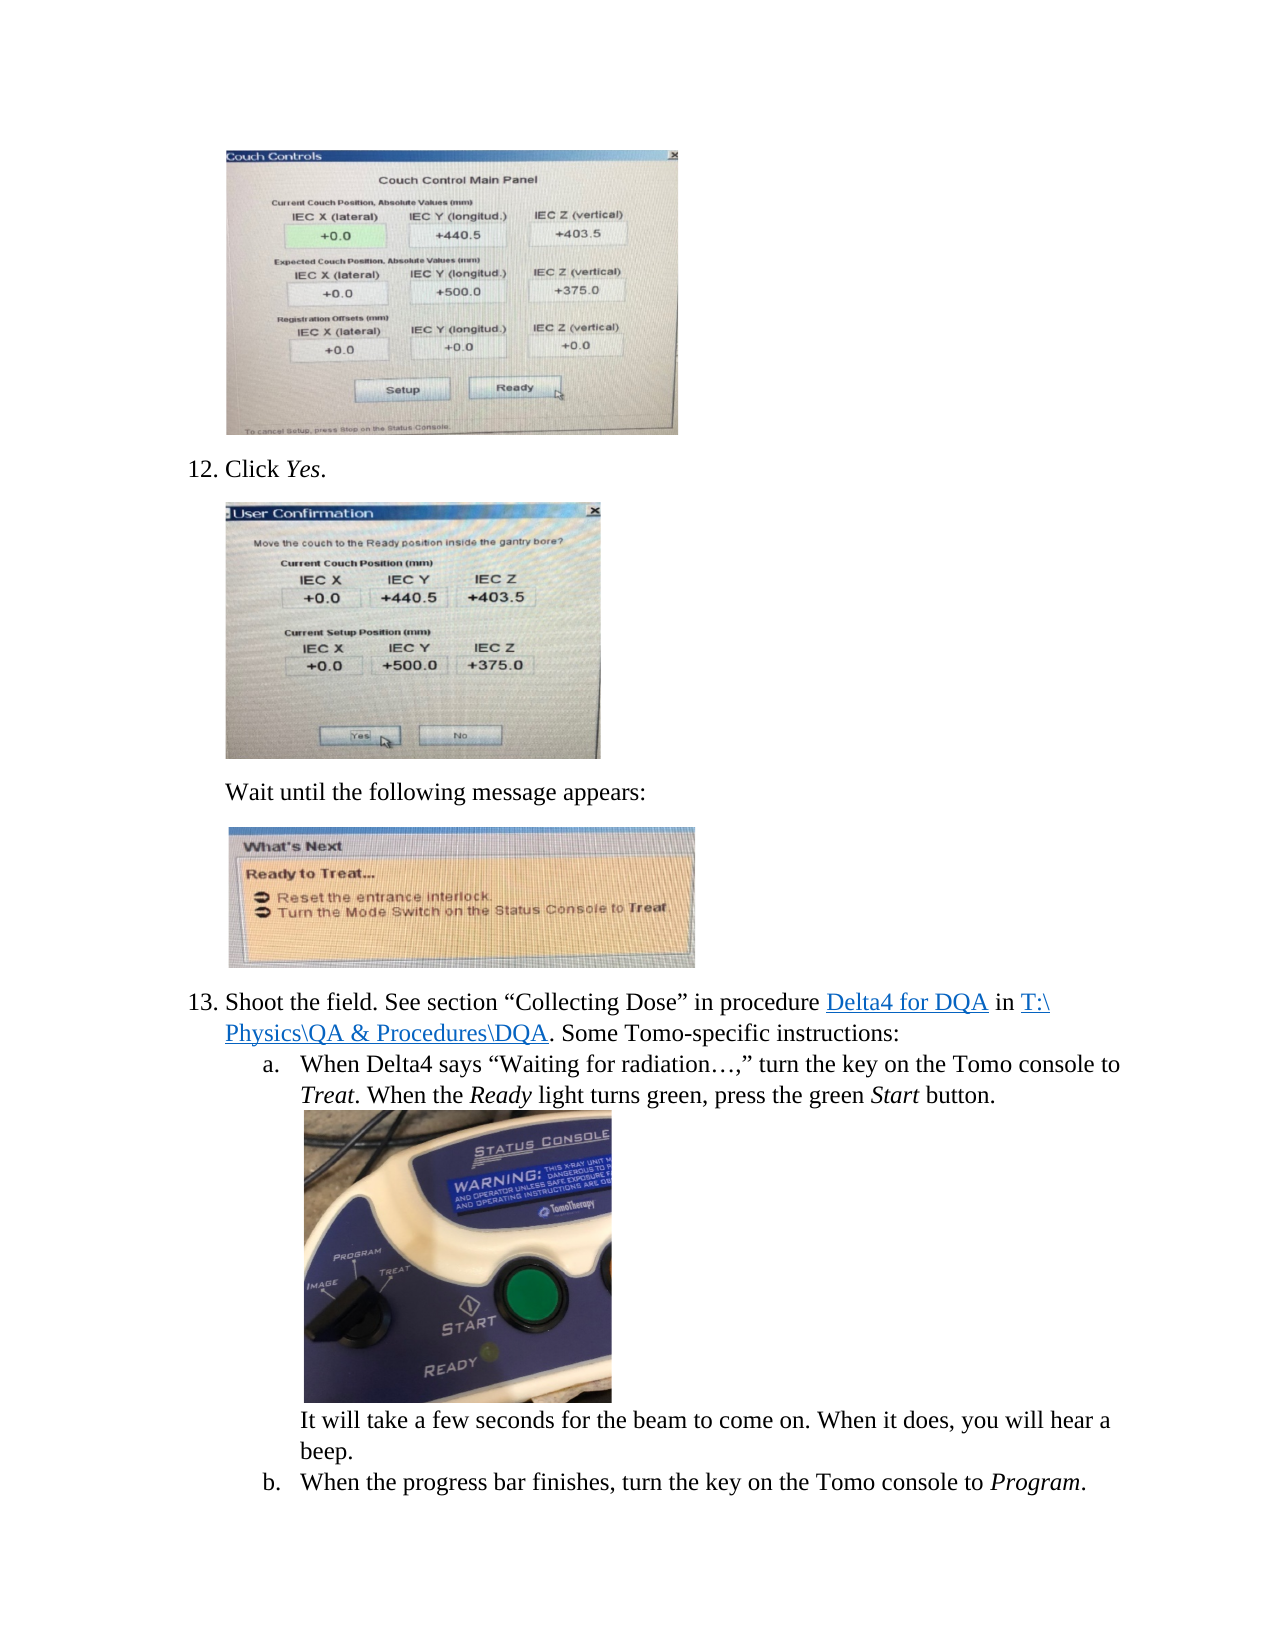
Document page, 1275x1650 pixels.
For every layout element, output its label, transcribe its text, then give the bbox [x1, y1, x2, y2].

picture [225, 502, 601, 759]
picture [228, 827, 696, 968]
text Wait until the following message appears: [150, 777, 1125, 806]
list Shoot the field. See section “Collecting Dose” in procedure Delta4 for DQA in T:\Physics\QA & Procedures\DQA. Some Tomo-specific instructions: [187, 987, 1125, 1046]
picture [226, 150, 679, 435]
list When Delta4 says “Waiting for radiation…,” turn the key on the Tomo console to Treat. When the Ready light turns green, press the green Start button. [262, 1049, 1125, 1108]
list It will take a few seconds for the beam to come on. When it does, you will hear a beep. [300, 1405, 1125, 1465]
picture [304, 1110, 612, 1403]
list Click Yes. [187, 454, 1125, 483]
list When the progress bar finishes, turn the key on the Tomo console to Program. [262, 1467, 1125, 1496]
